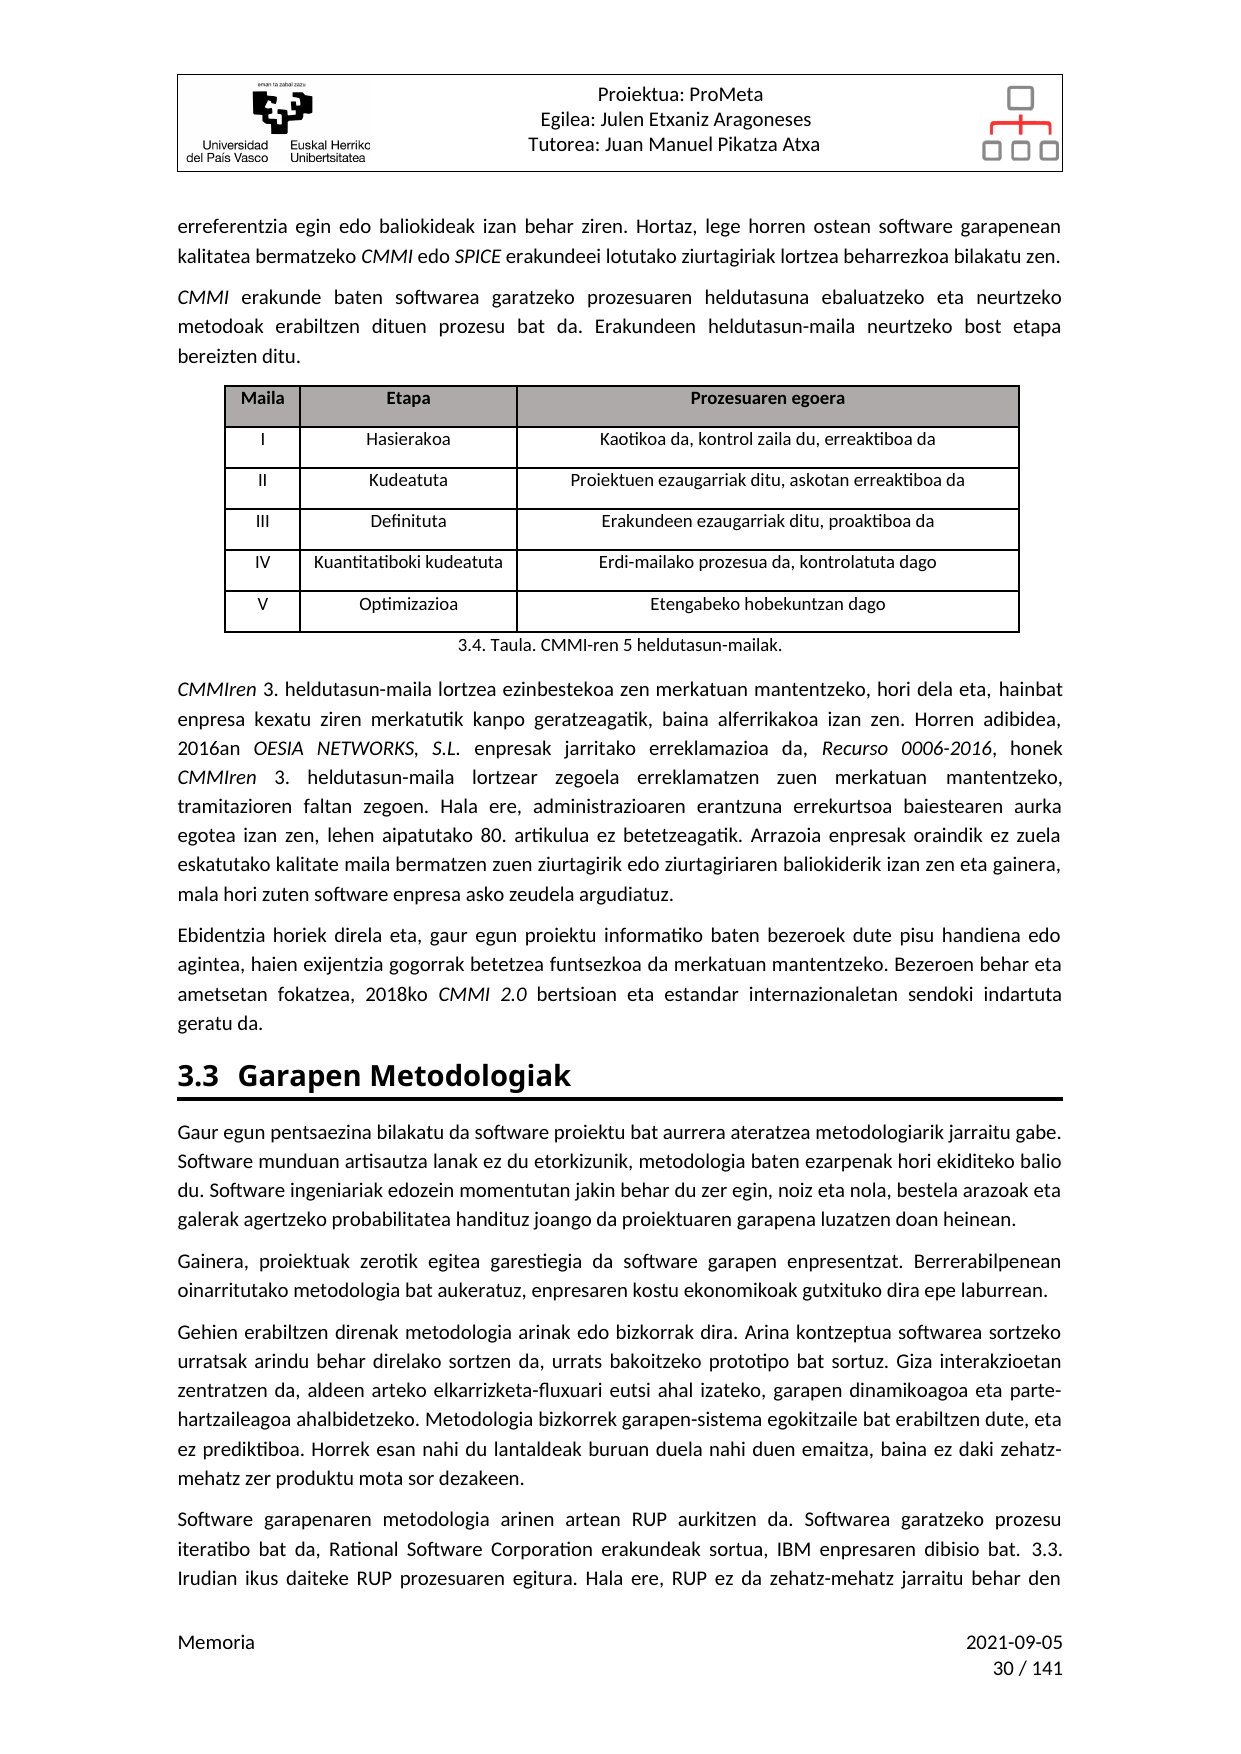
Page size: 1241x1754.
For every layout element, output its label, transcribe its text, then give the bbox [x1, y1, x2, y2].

text Gaur egun pentsaezina bilakatu da software proiektu bat aurrera ateratzea metodologiarik jarraitu gabe. Software munduan artisautza lanak ez du etorkizunik, metodologia baten ezarpenak hori ekiditeko balio du. Software ingeniariak edozein momentutan jakin behar du zer egin, noiz eta nola, bestela arazoak eta galerak agertzeko probabilitatea handituz joango da proiektuaren garapena luzatzen doan heinean. [177, 1119, 1063, 1232]
table_cell Kudeatuta [301, 469, 516, 508]
table_cell III [226, 510, 299, 549]
table_cell II [226, 469, 299, 508]
text CMMIren 3. heldutasun-maila lortzea ezinbestekoa zen merkatuan mantentzeko, hori dela eta, hainbat enpresa kexatu ziren merkatutik kanpo geratzeagatik, baina alferrikakoa izan zen. Horren adibidea, 2016an OESIA NETWORKS, S.L. enpresak jarritako erreklamazioa da, Recurso 0006-2016, honek CMMIren 3. heldutasun-maila lortzear zegoela erreklamatzen zuen merkatuan mantentzeko, tramitazioren faltan zegoen. Hala ere, administrazioaren erantzuna errekurtsoa baiestearen aurka egotea izan zen, lehen aipatutako 80. artikulua ez betetzeagatik. Arrazoia enpresak oraindik ez zuela eskatutako kalitate maila bermatzen zuen ziurtagirik edo ziurtagiriaren baliokiderik izan zen eta gainera, mala hori zuten software enpresa asko zeudela argudiatuz. [177, 677, 1063, 906]
table_cell I [226, 428, 299, 467]
text Gainera, proiektuak zerotik egitea garestiegia da software garapen enpresentzat. Berrerabilpenean oinarritutako metodologia bat aukeratuz, enpresaren kostu ekonomikoak gutxituko dira epe laburrean. [177, 1248, 1063, 1303]
table_cell Definituta [301, 510, 516, 549]
table_cell Erakundeen ezaugarriak ditu, proaktiboa da [518, 510, 1018, 549]
table_header Prozesuaren egoera [518, 387, 1018, 426]
table_cell Etengabeko hobekuntzan dago [518, 592, 1018, 631]
table_cell Erdi-mailako prozesua da, kontrolatuta dago [518, 551, 1018, 590]
text Ebidentzia horiek direla eta, gaur egun proiektu informatiko baten bezeroek dute pisu handiena edo agintea, haien exijentzia gogorrak betetzea funtsezkoa da merkatuan mantentzeko. Bezeroen behar eta ametsetan fokatzea, 2018ko CMMI 2.0 bertsioan eta estandar internazionaletan sendoki indartuta geratu da. [177, 922, 1063, 1035]
table_header Etapa [301, 387, 516, 426]
picture [978, 80, 1060, 162]
table_cell Hasierakoa [301, 428, 516, 467]
table_cell Kaotikoa da, kontrol zaila du, erreaktiboa da [518, 428, 1018, 467]
table_cell Proiektuen ezaugarriak ditu, askotan erreaktiboa da [518, 469, 1018, 508]
table_cell Kuantitatiboki kudeatuta [301, 551, 516, 590]
text Gehien erabiltzen direnak metodologia arinak edo bizkorrak dira. Arina kontzeptua softwarea sortzeko urratsak arindu behar direlako sortzen da, urrats bakoitzeko prototipo bat sortuz. Giza interakzioetan zentratzen da, aldeen arteko elkarrizketa-fluxuari eutsi ahal izateko, garapen dinamikoagoa eta parte-hartzaileagoa ahalbidetzeko. Metodologia bizkorrek garapen-sistema egokitzaile bat erabiltzen dute, eta ez prediktiboa. Horrek esan nahi du lantaldeak buruan duela nahi duen emaitza, baina ez daki zehatz-mehatz zer produktu mota sor dezakeen. [177, 1319, 1063, 1490]
table_cell IV [226, 551, 299, 590]
text CMMI erakunde baten softwarea garatzeko prozesuaren heldutasuna ebaluatzeko eta neurtzeko metodoak erabiltzen dituen prozesu bat da. Erakundeen heldutasun-maila neurtzeko bost etapa bereizten ditu. [177, 284, 1063, 368]
table_header Maila [226, 387, 299, 426]
picture [182, 81, 370, 162]
table_cell V [226, 592, 299, 631]
subtitle Garapen Metodologiak [177, 1056, 1063, 1097]
table_cell Optimizazioa [301, 592, 516, 631]
